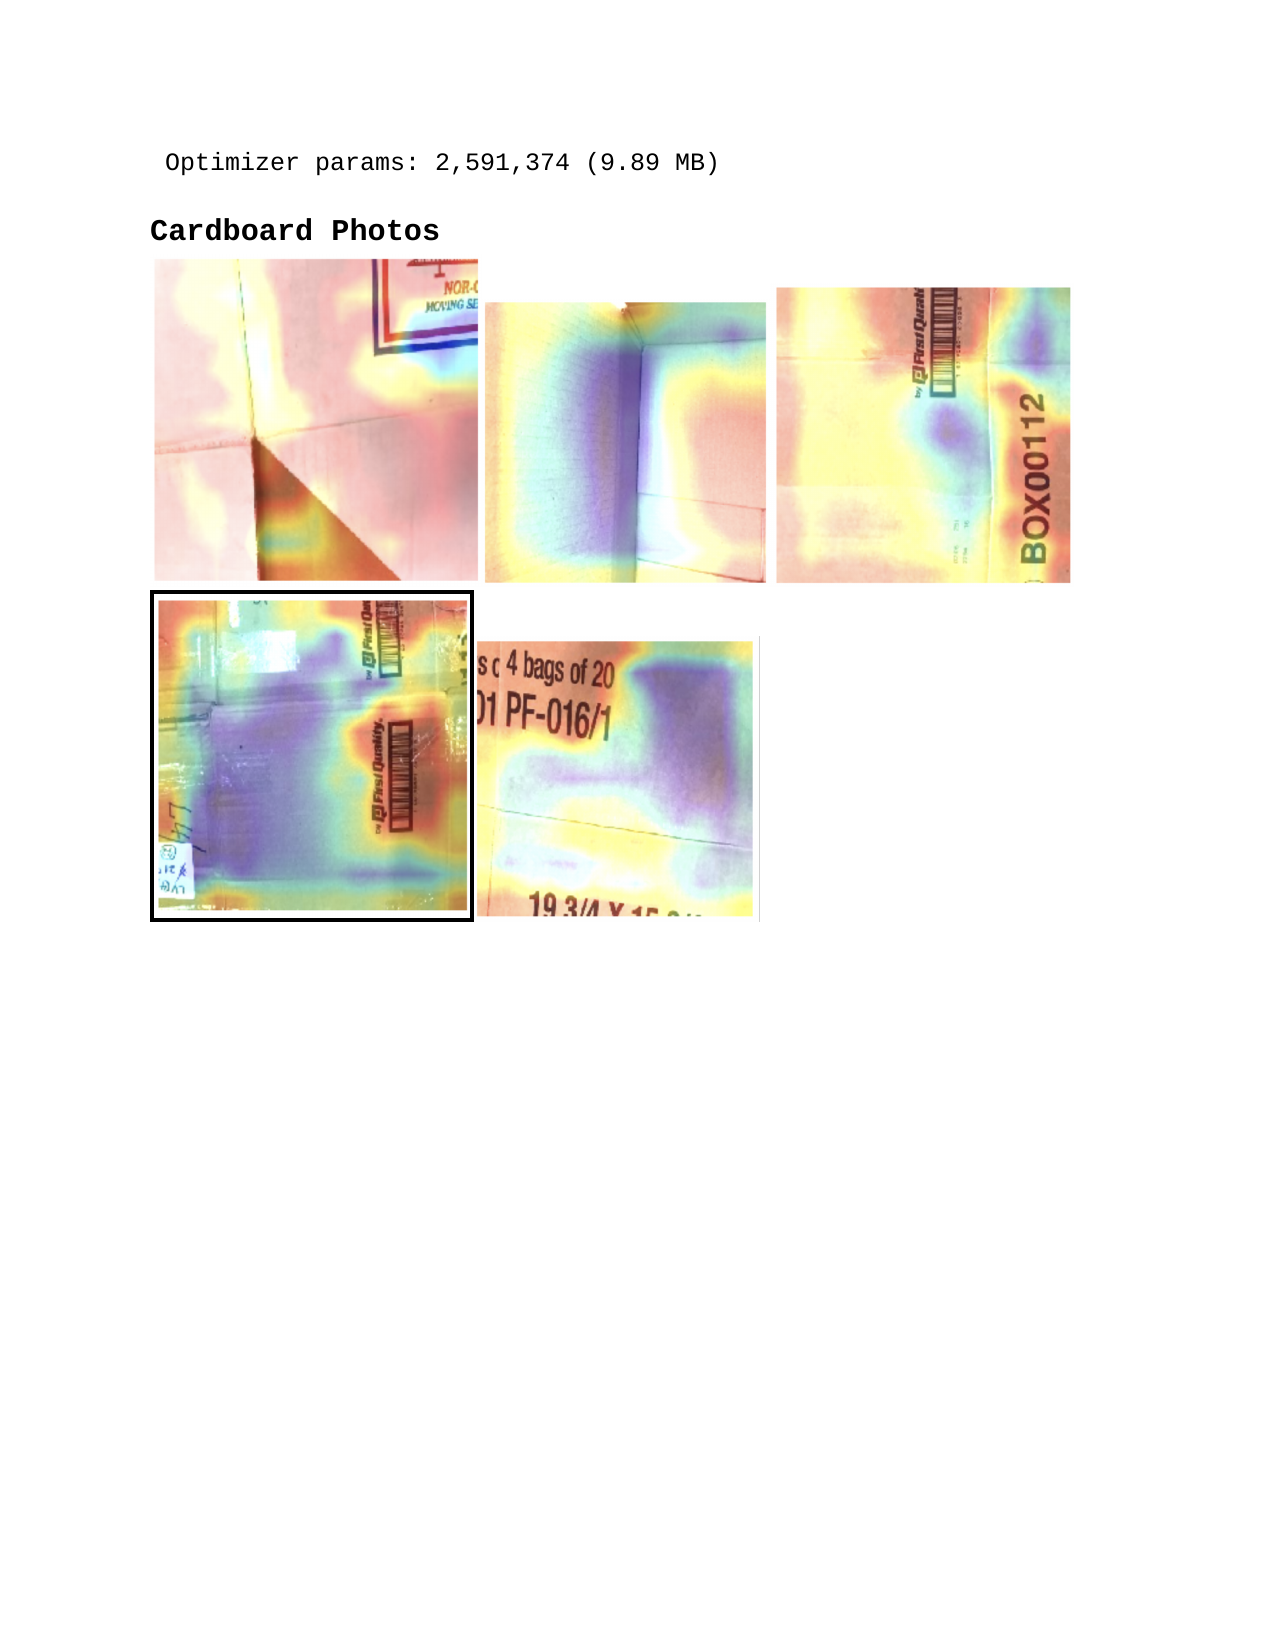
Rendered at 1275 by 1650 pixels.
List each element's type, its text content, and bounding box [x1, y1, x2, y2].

picture [154, 594, 470, 918]
text Cardboard Photos [150, 215, 1125, 249]
picture [150, 254, 1074, 587]
picture [474, 636, 760, 922]
text Optimizer params: 2,591,374 (9.89 MB) [150, 150, 1125, 178]
